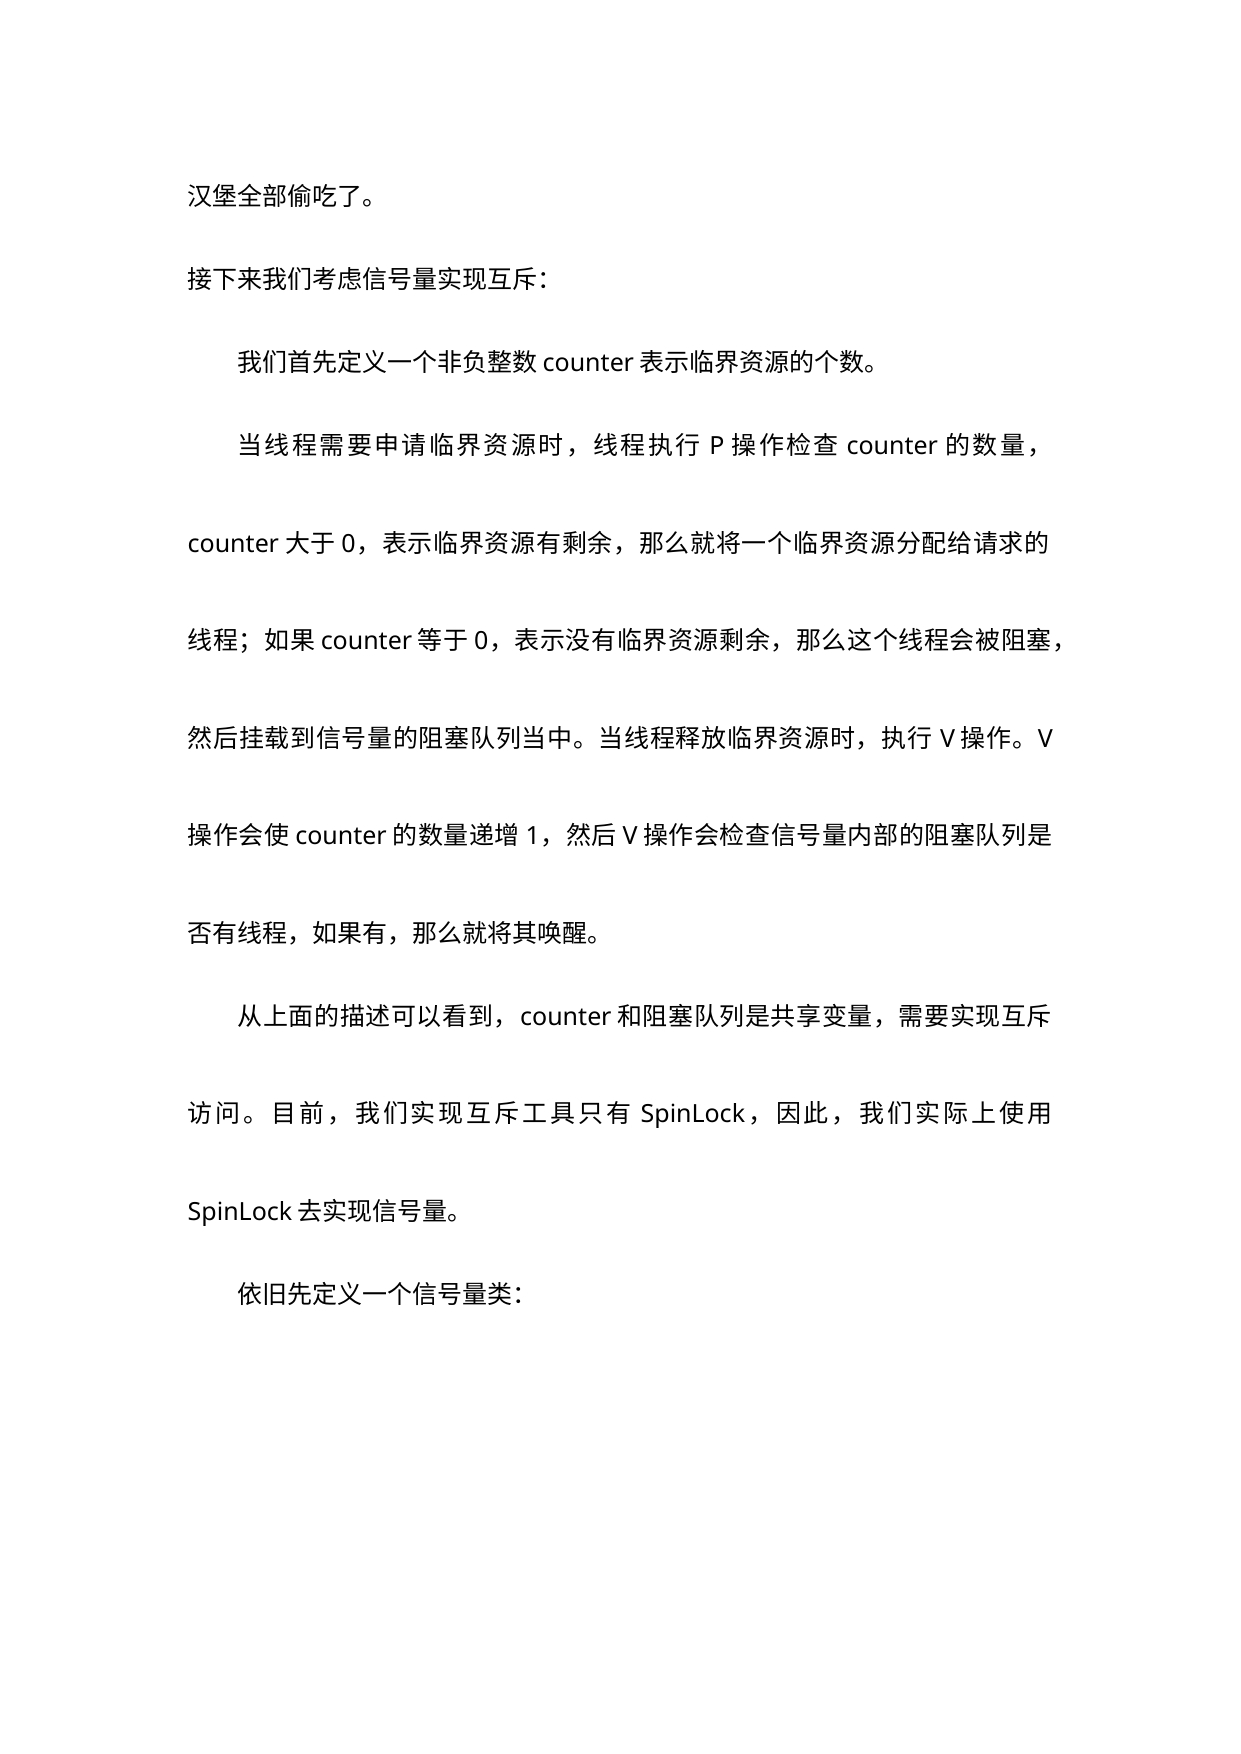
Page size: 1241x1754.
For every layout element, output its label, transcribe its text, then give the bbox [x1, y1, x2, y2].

text 接下来我们考虑信号量实现互斥： [187, 245, 1053, 310]
text 当线程需要申请临界资源时，线程执行P操作检查counter的数量， counter大于0，表示临界资源有剩余，那么就将一个临界资源分配给请求的线程；如果counter等于0，表示没有临界资源剩余，那么这个线程会被阻塞，然后挂载到信号量的阻塞队列当中。当线程释放临界资源时，执行V操作。V操作会使counter的数量递增1，然后V操作会检查信号量内部的阻塞队列是否有线程，如果有，那么就将其唤醒。 [187, 411, 1053, 964]
text 依旧先定义一个信号量类： [187, 1260, 1053, 1325]
text 从上面的描述可以看到，counter和阻塞队列是共享变量，需要实现互斥访问。目前，我们实现互斥工具只有SpinLock，因此，我们实际上使用SpinLock去实现信号量。 [187, 982, 1053, 1242]
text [187, 162, 1053, 227]
text 我们首先定义一个非负整数counter表示临界资源的个数。 [187, 328, 1053, 393]
